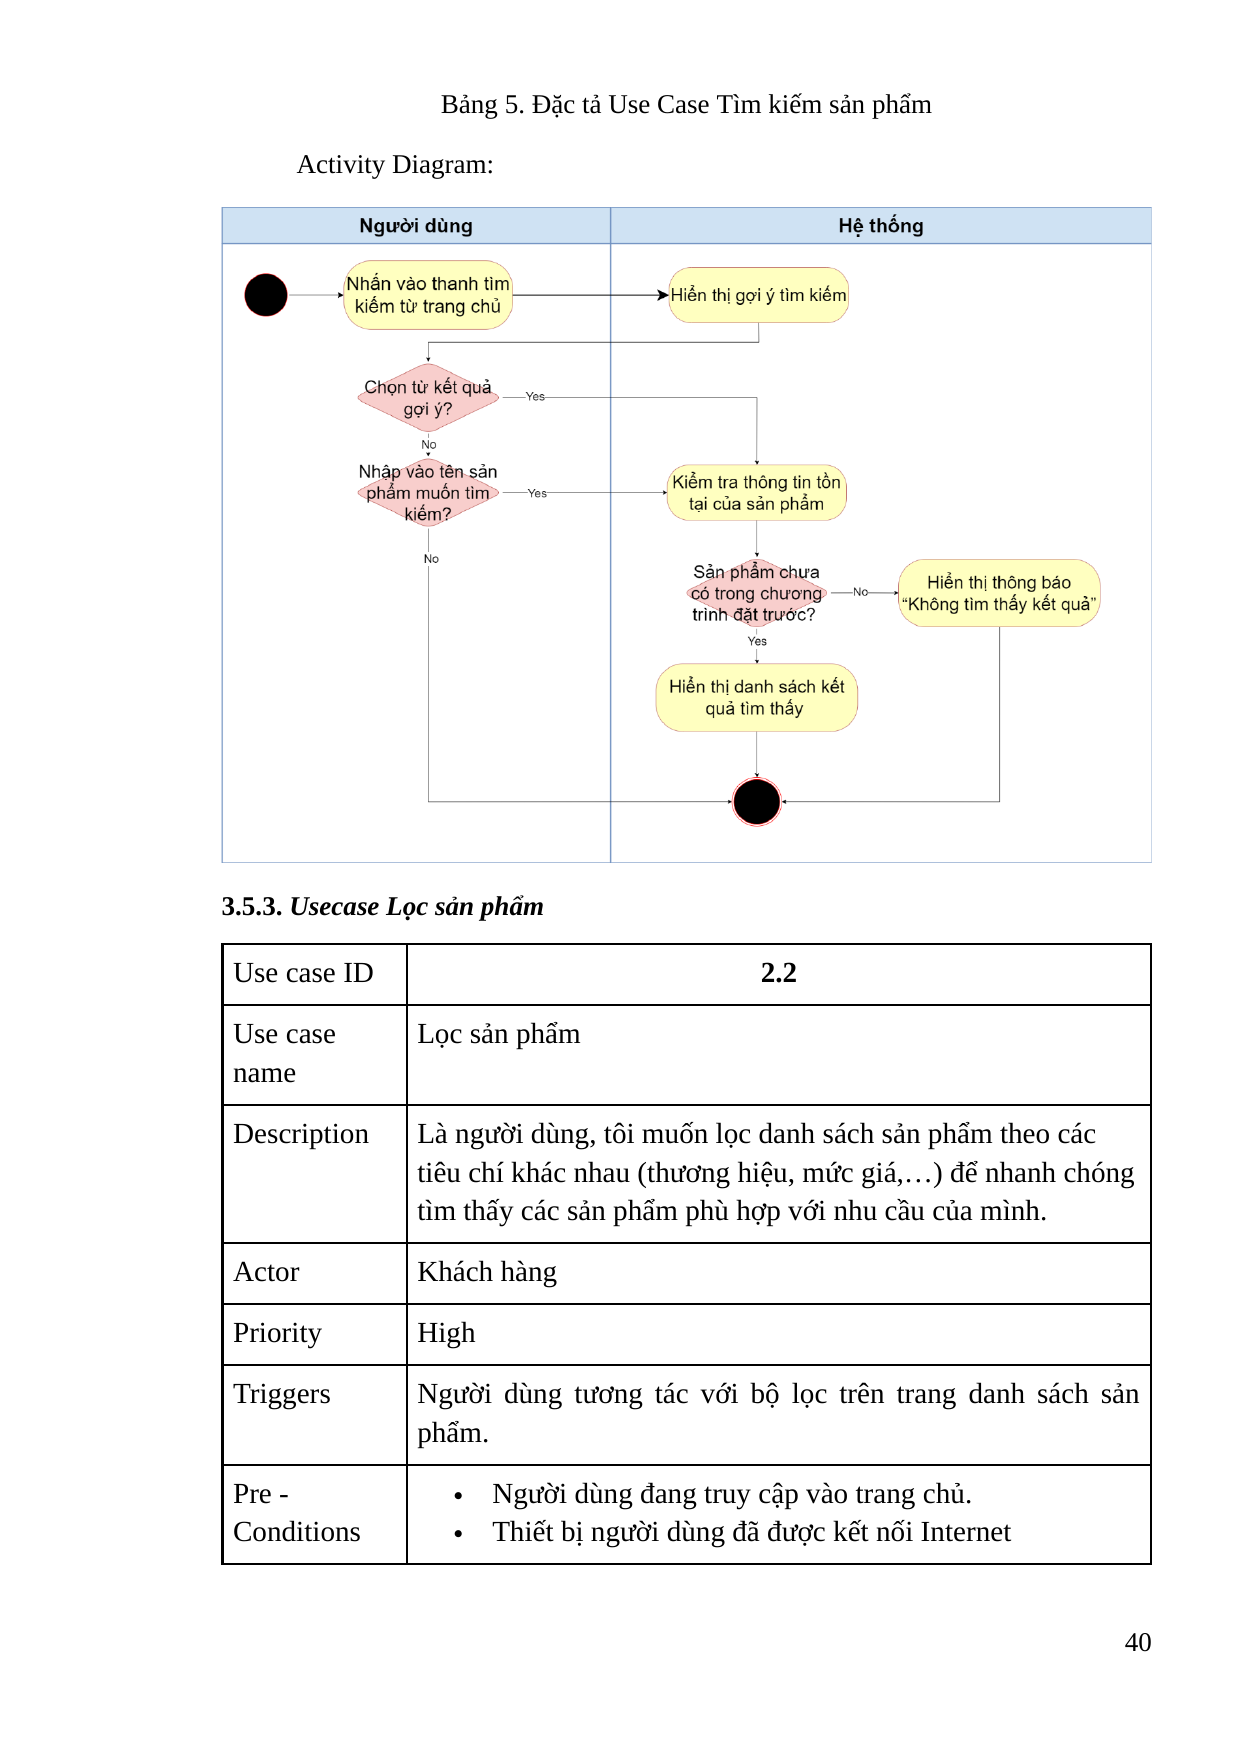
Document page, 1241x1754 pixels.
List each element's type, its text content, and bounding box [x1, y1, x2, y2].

table_header 2.2 [408, 945, 1150, 1004]
text Activity Diagram: [221, 148, 1152, 179]
subtitle Usecase Lọc sản phẩm [221, 890, 1152, 921]
picture [221, 207, 1152, 863]
table_cell Actor [224, 1244, 406, 1303]
table_cell Là người dùng, tôi muốn lọc danh sách sản phẩm theo các tiêu chí khác nhau (thương hiệu, mức giá,…) để nhanh chóng tìm thấy các sản phẩm phù hợp với nhu cầu của mình. [408, 1106, 1150, 1242]
table_cell Người dùng tương tác với bộ lọc trên trang danh sách sản phẩm. [408, 1366, 1150, 1463]
table_cell Lọc sản phẩm [408, 1006, 1150, 1104]
table_cell High [408, 1305, 1150, 1364]
table_cell Priority [224, 1305, 406, 1364]
table_cell Triggers [224, 1366, 406, 1463]
table_cell Người dùng đang truy cập vào trang chủ. Thiết bị người dùng đã được kết nối Internet [408, 1466, 1150, 1563]
table_cell Description [224, 1106, 406, 1242]
table_cell Pre - Conditions [224, 1466, 406, 1563]
table_cell Khách hàng [408, 1244, 1150, 1303]
table_header Use case ID [224, 945, 406, 1004]
table_cell Use case name [224, 1006, 406, 1104]
